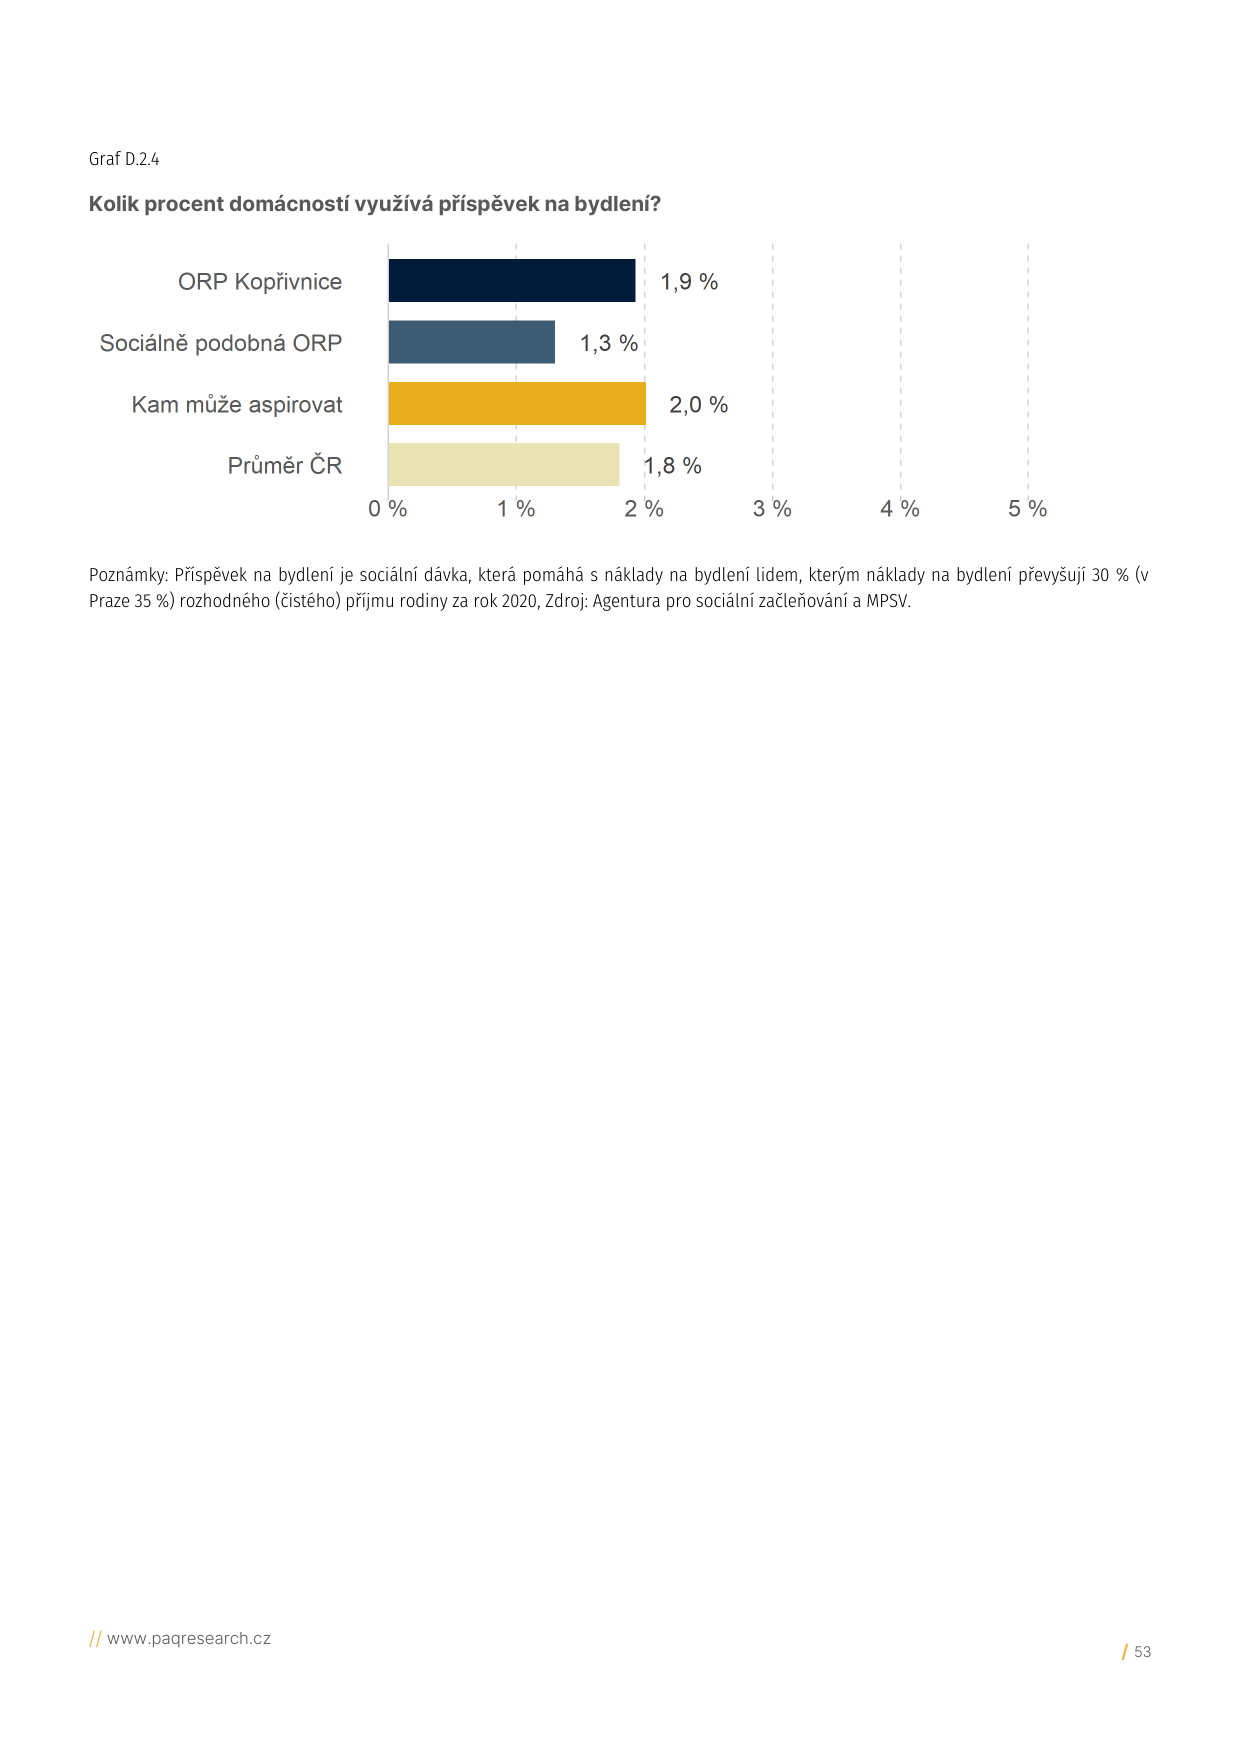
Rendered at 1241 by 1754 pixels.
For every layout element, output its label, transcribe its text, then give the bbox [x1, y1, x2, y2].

text Graf D.2.4 [89, 148, 1152, 170]
text Kolik procent domácností využívá příspěvek na bydlení? [89, 186, 1152, 216]
text Poznámky: Příspěvek na bydlení je sociální dávka, která pomáhá s náklady na bydlení lidem, kterým náklady na bydlení převyšují 30 % (v Praze 35 %) rozhodného (čistého) příjmu rodiny za rok 2020, Zdroj: Agentura pro sociální začleňování a MPSV. [89, 564, 1152, 613]
picture [88, 216, 1139, 548]
